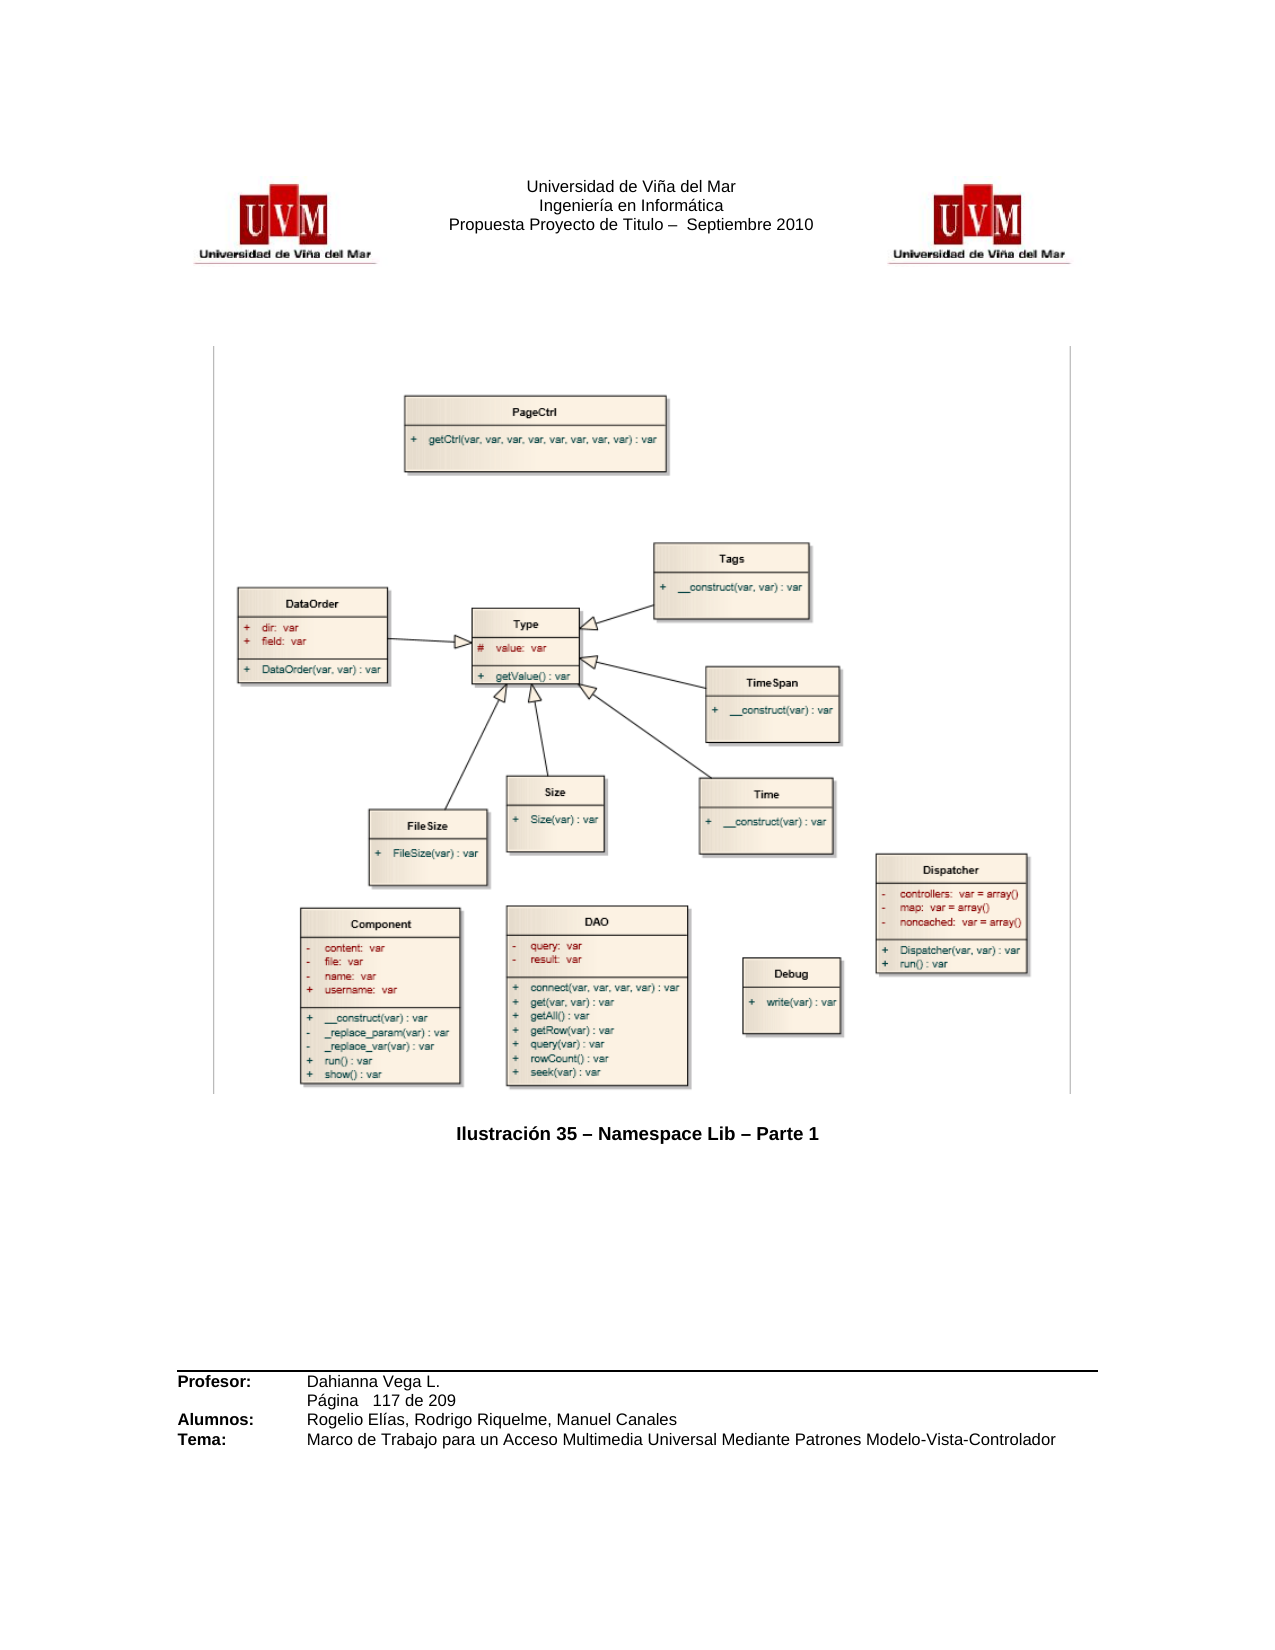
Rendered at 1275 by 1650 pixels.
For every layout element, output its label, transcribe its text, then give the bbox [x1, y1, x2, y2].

picture [177, 176, 390, 267]
picture [871, 176, 1084, 267]
picture [177, 346, 1098, 1094]
